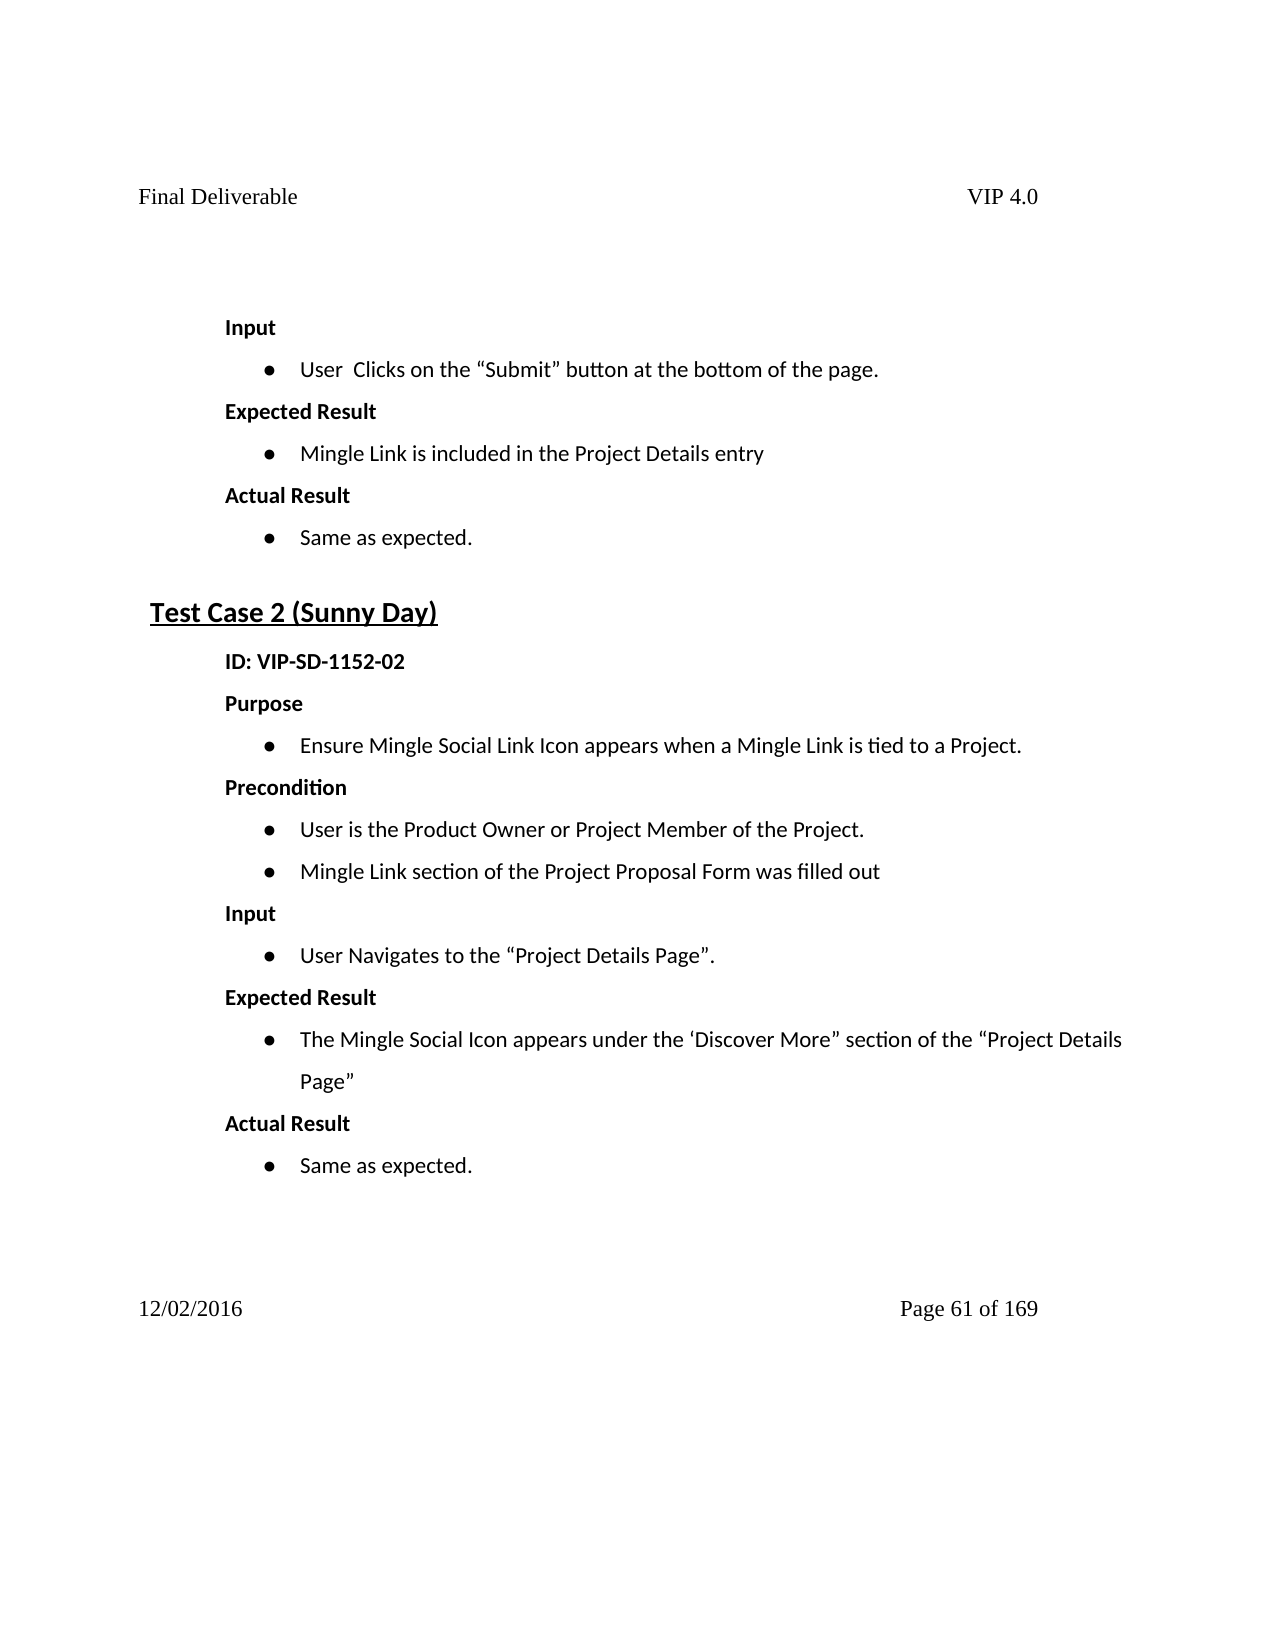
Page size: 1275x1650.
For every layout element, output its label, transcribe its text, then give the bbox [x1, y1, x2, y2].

text Purpose [225, 689, 1125, 717]
list User Navigates to the “Project Details Page”. [262, 941, 1125, 969]
list User Clicks on the “Submit” button at the bottom of the page. [262, 355, 1125, 383]
list Mingle Link is included in the Project Details entry [262, 439, 1125, 467]
list Same as expected. [262, 1151, 1125, 1179]
text Expected Result [225, 983, 1125, 1011]
list Mingle Link section of the Project Proposal Form was filled out [262, 857, 1125, 885]
text ID: VIP-SD-1152-02 [150, 647, 1125, 675]
text Actual Result [225, 481, 1125, 509]
list User is the Product Owner or Project Member of the Project. [262, 815, 1125, 843]
text Precondition [225, 773, 1125, 801]
text Input [225, 313, 1125, 341]
list Ensure Mingle Social Link Icon appears when a Mingle Link is tied to a Project. [262, 731, 1125, 759]
list Same as expected. [262, 523, 1125, 551]
text Test Case 2 (Sunny Day) [150, 594, 1125, 629]
text Input [225, 899, 1125, 927]
text Actual Result [225, 1109, 1125, 1137]
text Expected Result [225, 397, 1125, 425]
list The Mingle Social Icon appears under the ‘Discover More” section of the “Project Details Page” [262, 1025, 1125, 1095]
